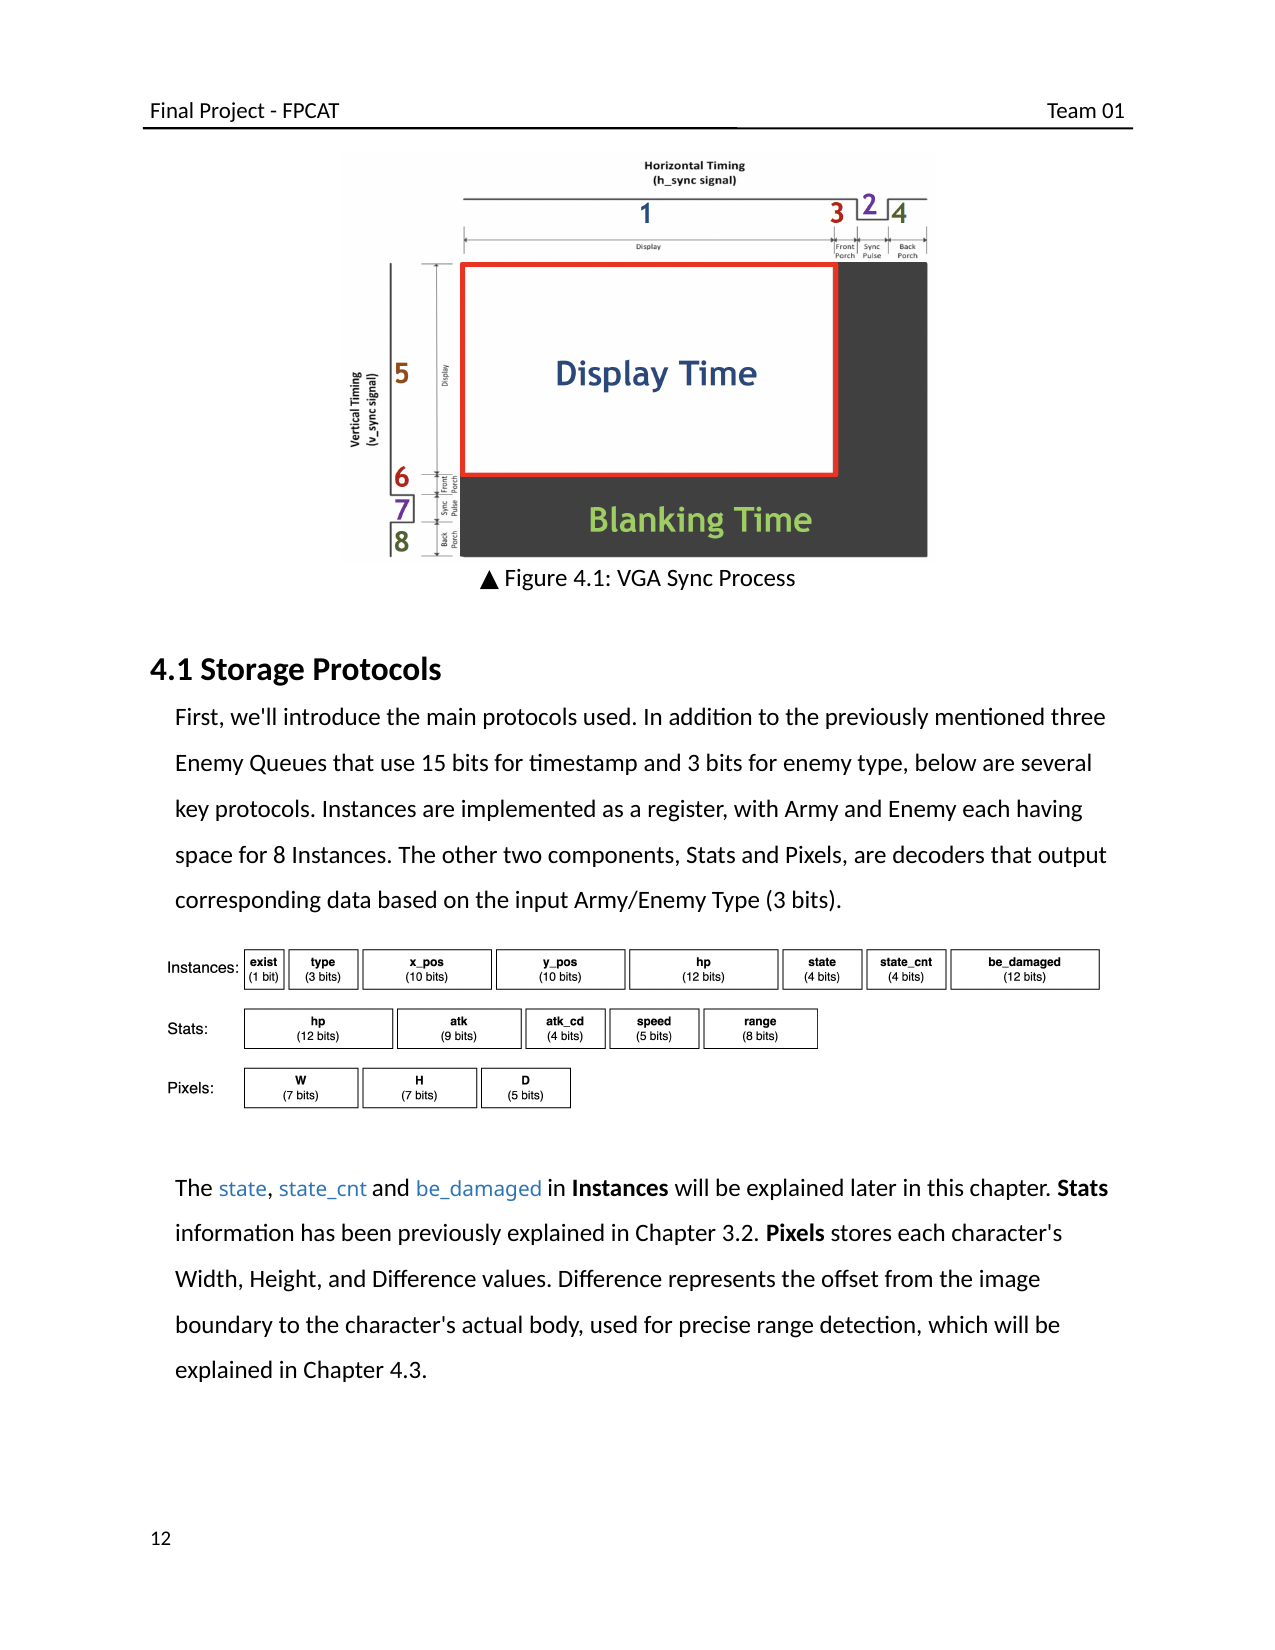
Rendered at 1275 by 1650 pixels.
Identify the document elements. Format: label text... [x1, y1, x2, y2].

text First, we'll introduce the main protocols used. In addition to the previously mentioned three Enemy Queues that use 15 bits for timestamp and 3 bits for enemy type, below are several key protocols. Instances are implemented as a register, with Army and Enemy each having space for 8 Instances. The other two components, Stats and Pixels, are decoders that output corresponding data based on the input Army/Enemy Type (3 bits). [175, 702, 1125, 915]
subtitle 4.1 Storage Protocols [150, 648, 1125, 689]
picture [165, 941, 1111, 1117]
picture [340, 150, 935, 563]
